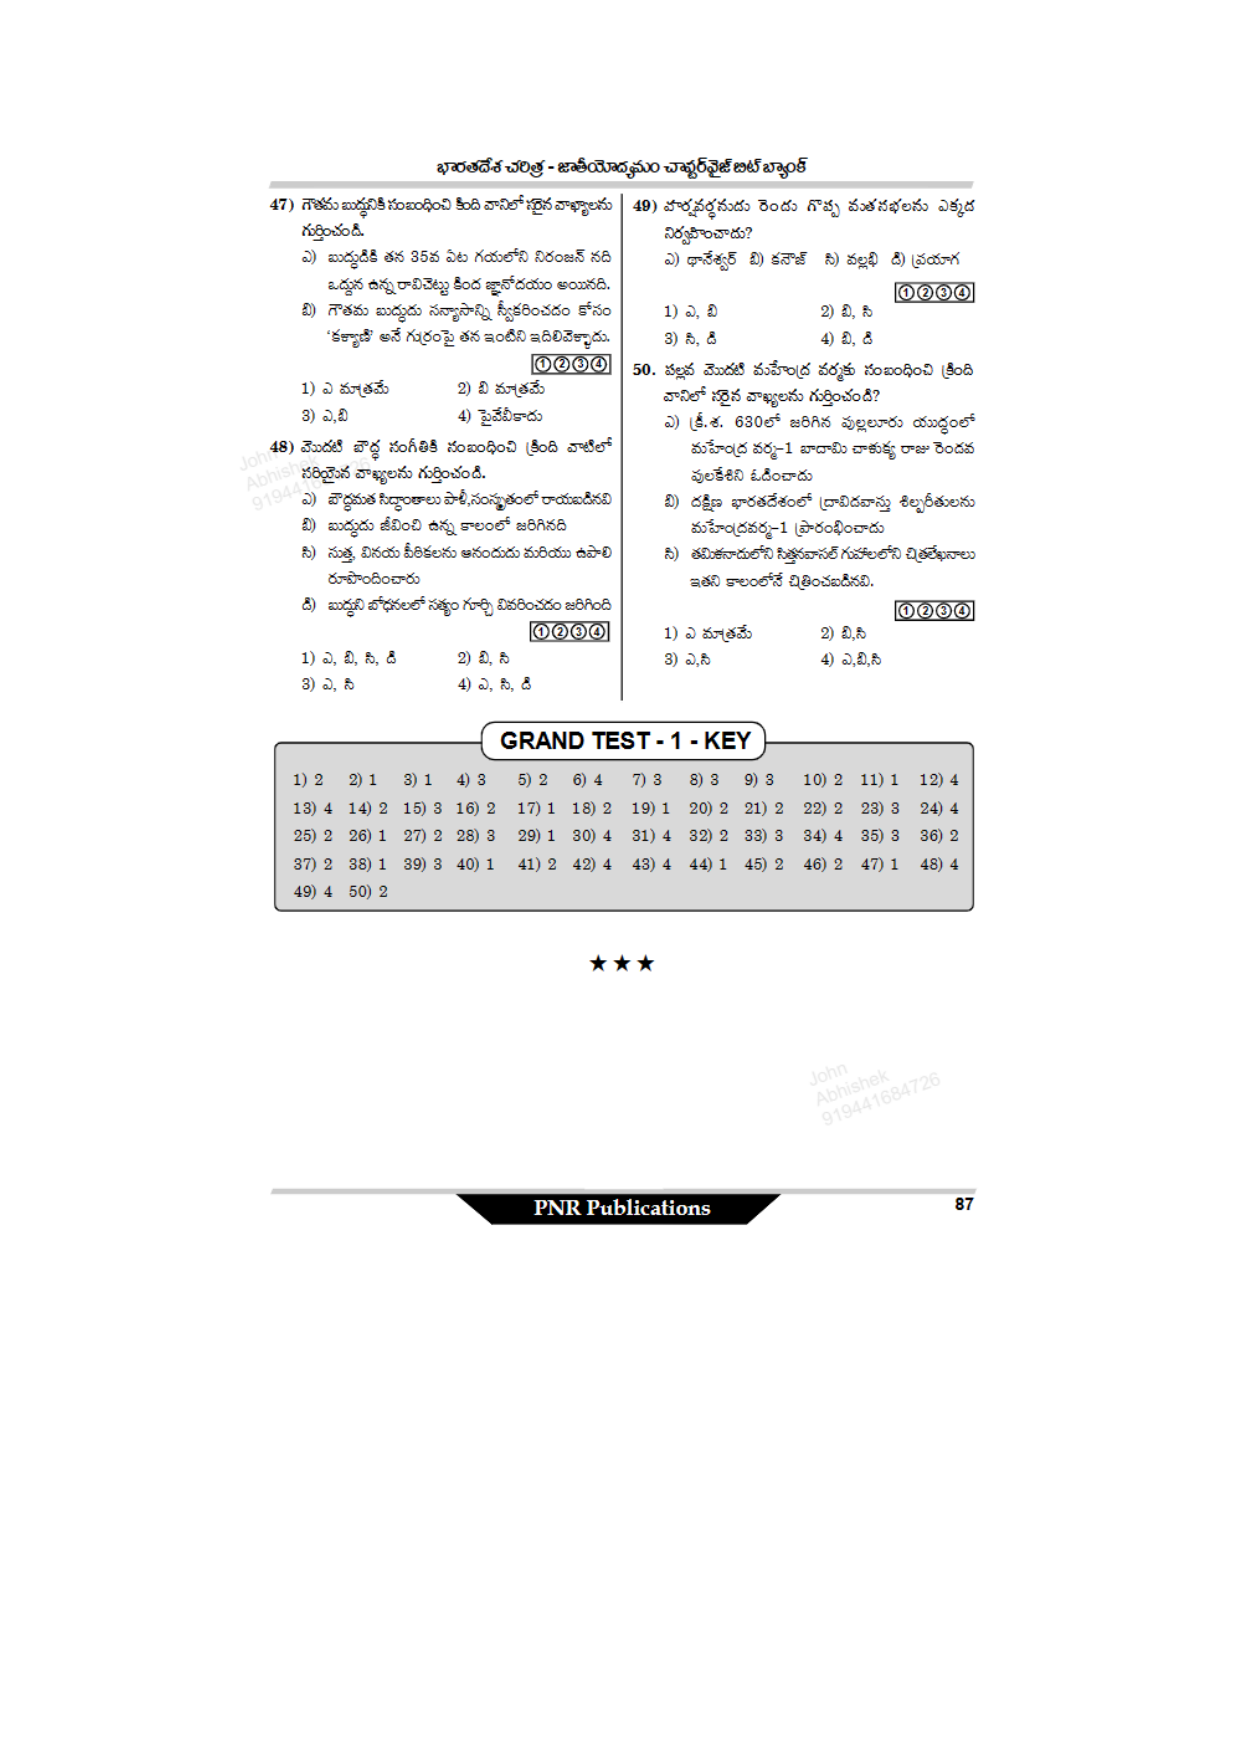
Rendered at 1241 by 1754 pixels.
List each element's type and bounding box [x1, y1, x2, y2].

picture [150, 150, 1091, 1235]
